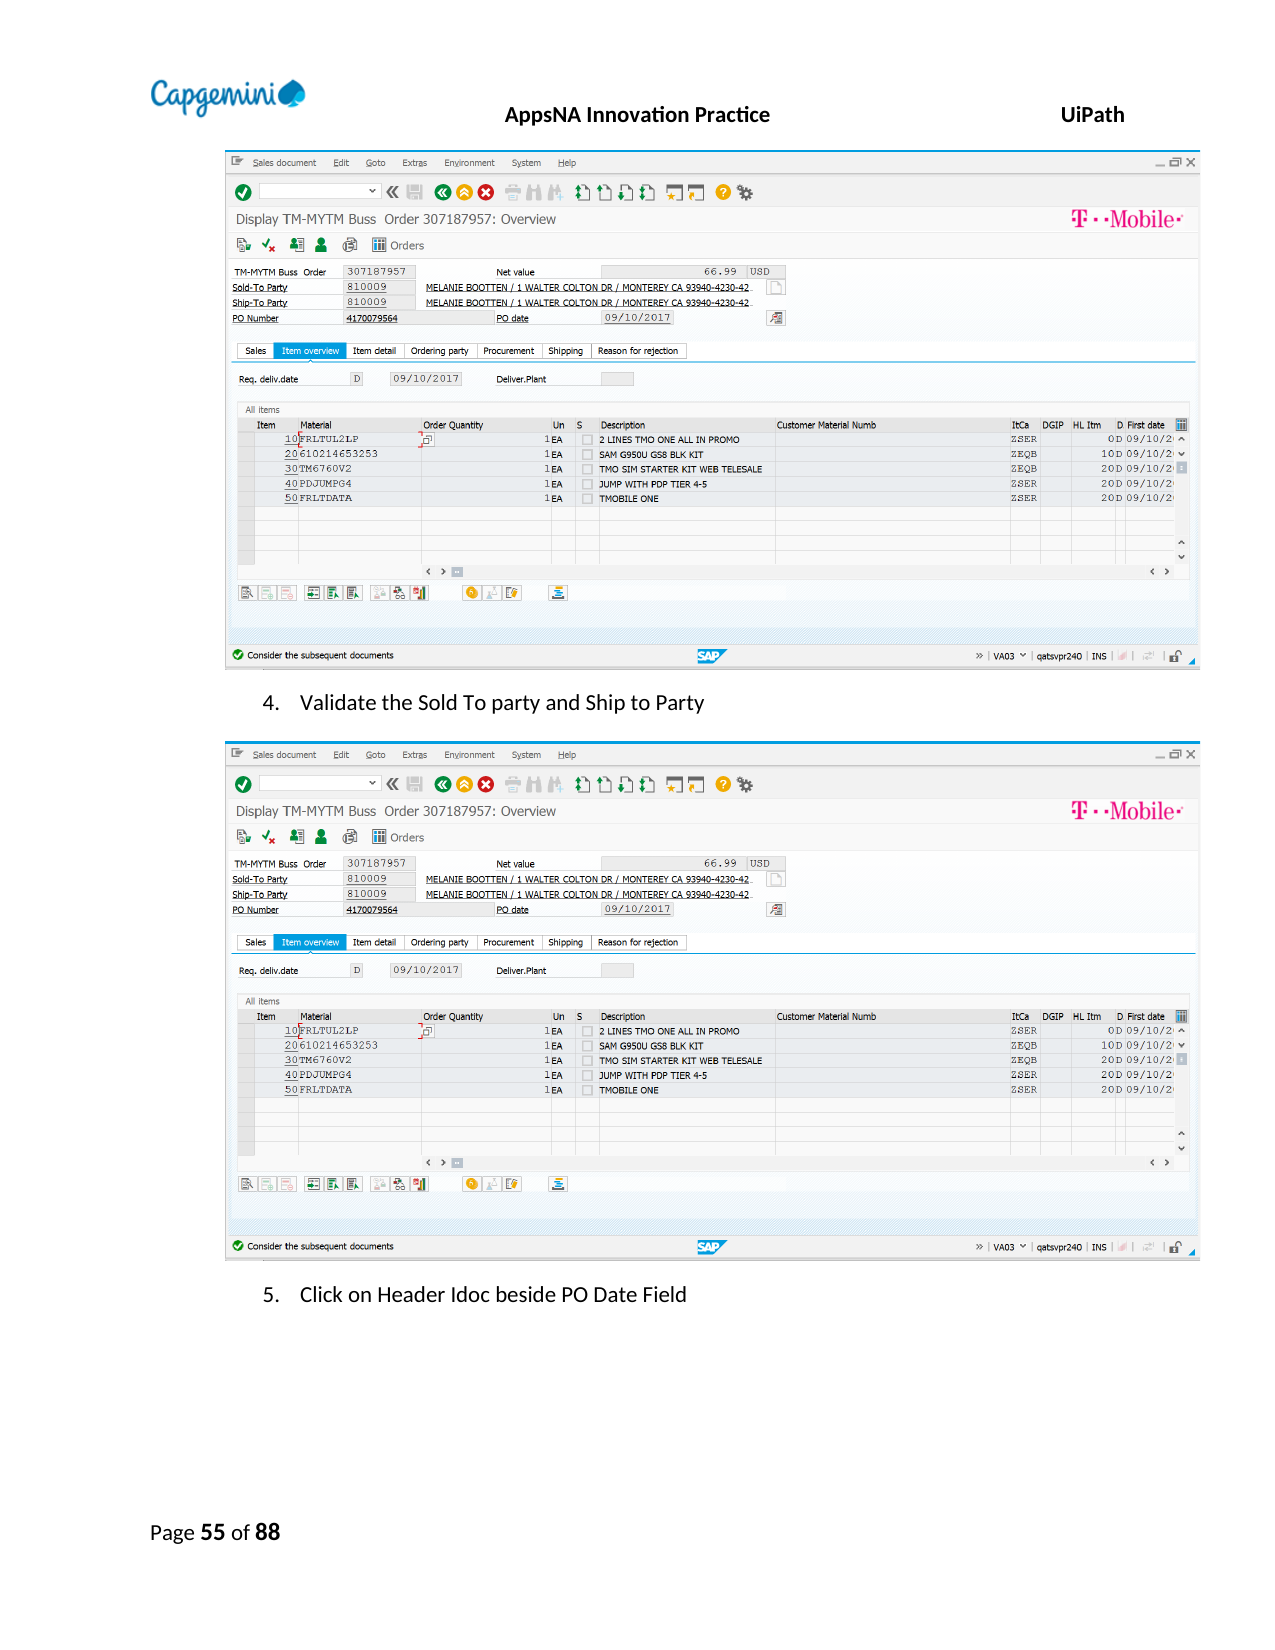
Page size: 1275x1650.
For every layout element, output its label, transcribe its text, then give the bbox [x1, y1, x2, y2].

picture [150, 75, 307, 123]
picture [225, 745, 1200, 1261]
picture [225, 153, 1200, 670]
list Click on Header Idoc beside PO Date Field [262, 1280, 1125, 1308]
list Validate the Sold To party and Ship to Party [262, 688, 1125, 716]
